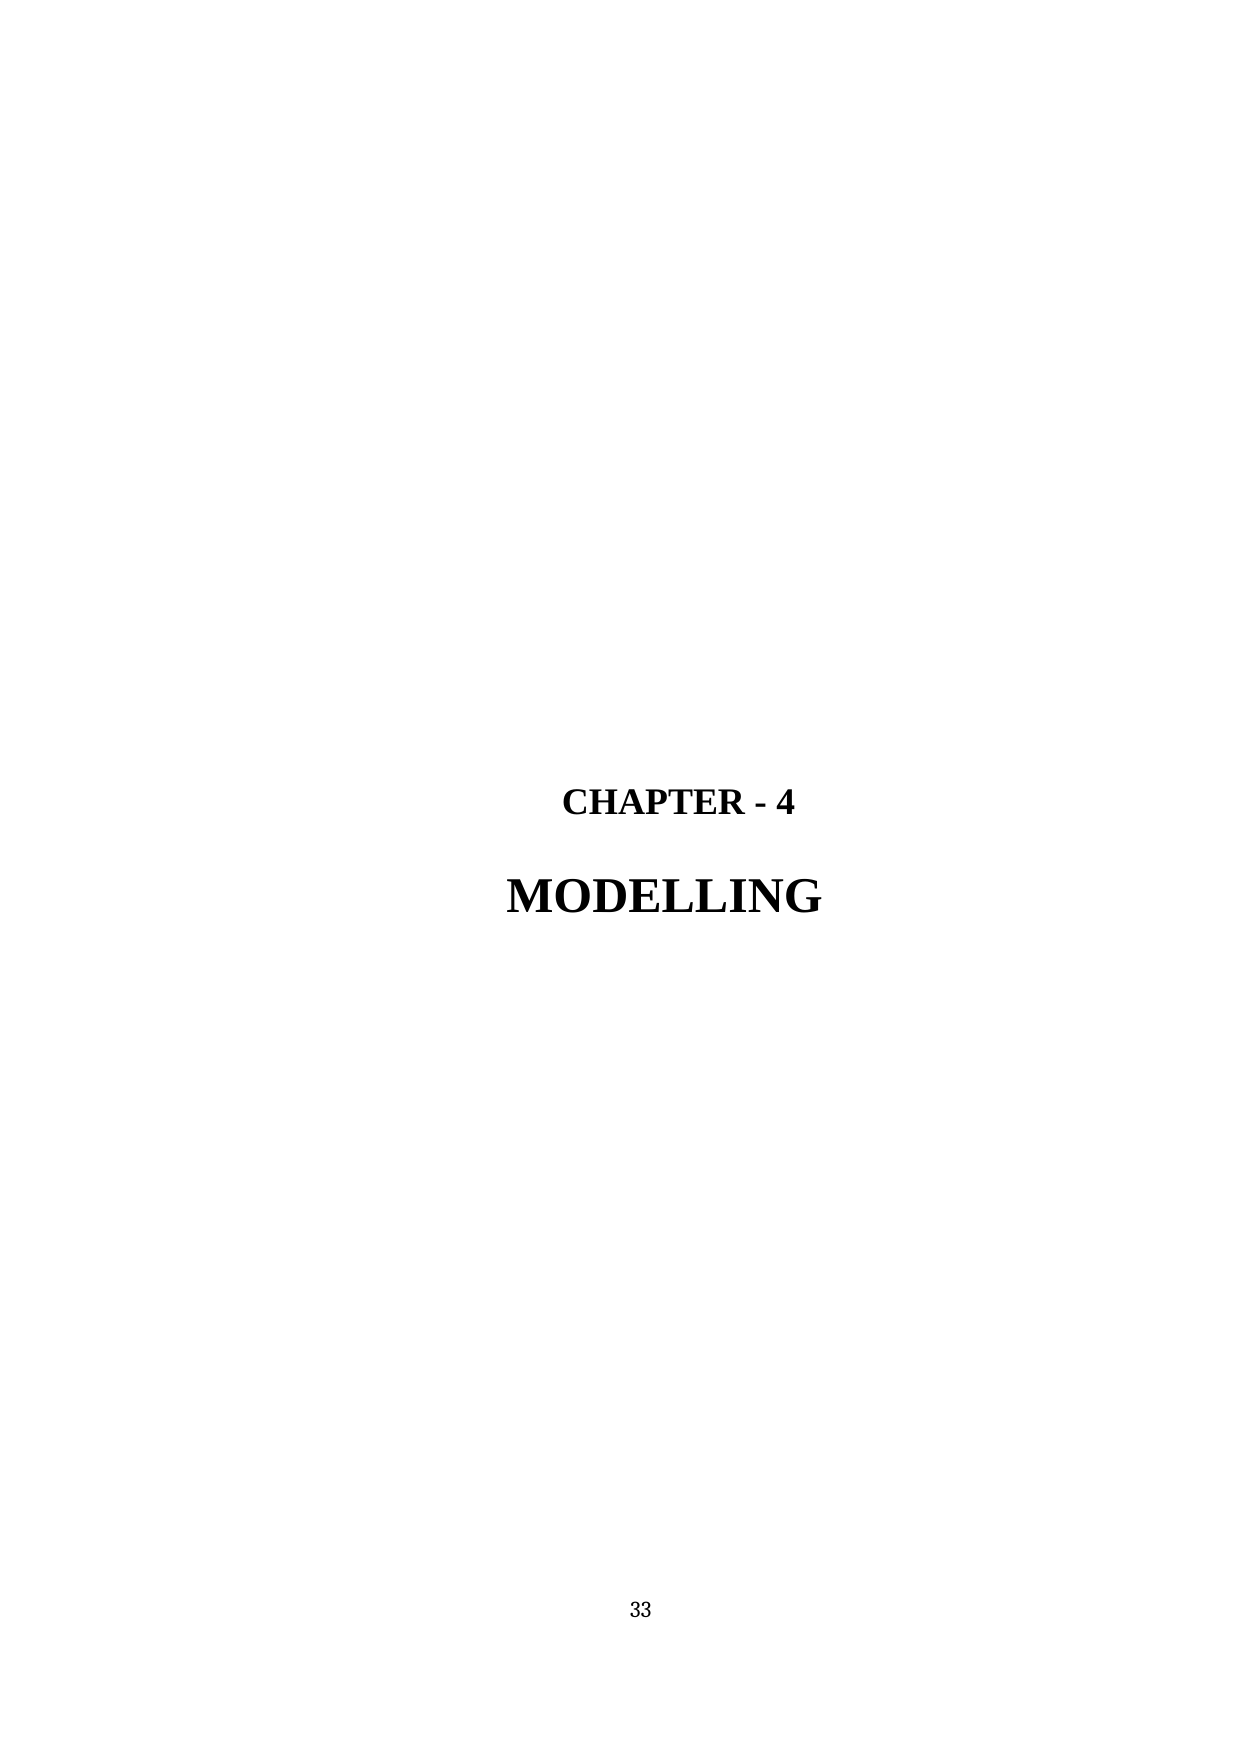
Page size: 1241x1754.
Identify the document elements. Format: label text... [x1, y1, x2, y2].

text CHAPTER - 4 [107, 779, 1174, 822]
text MODELLING [107, 865, 1174, 923]
